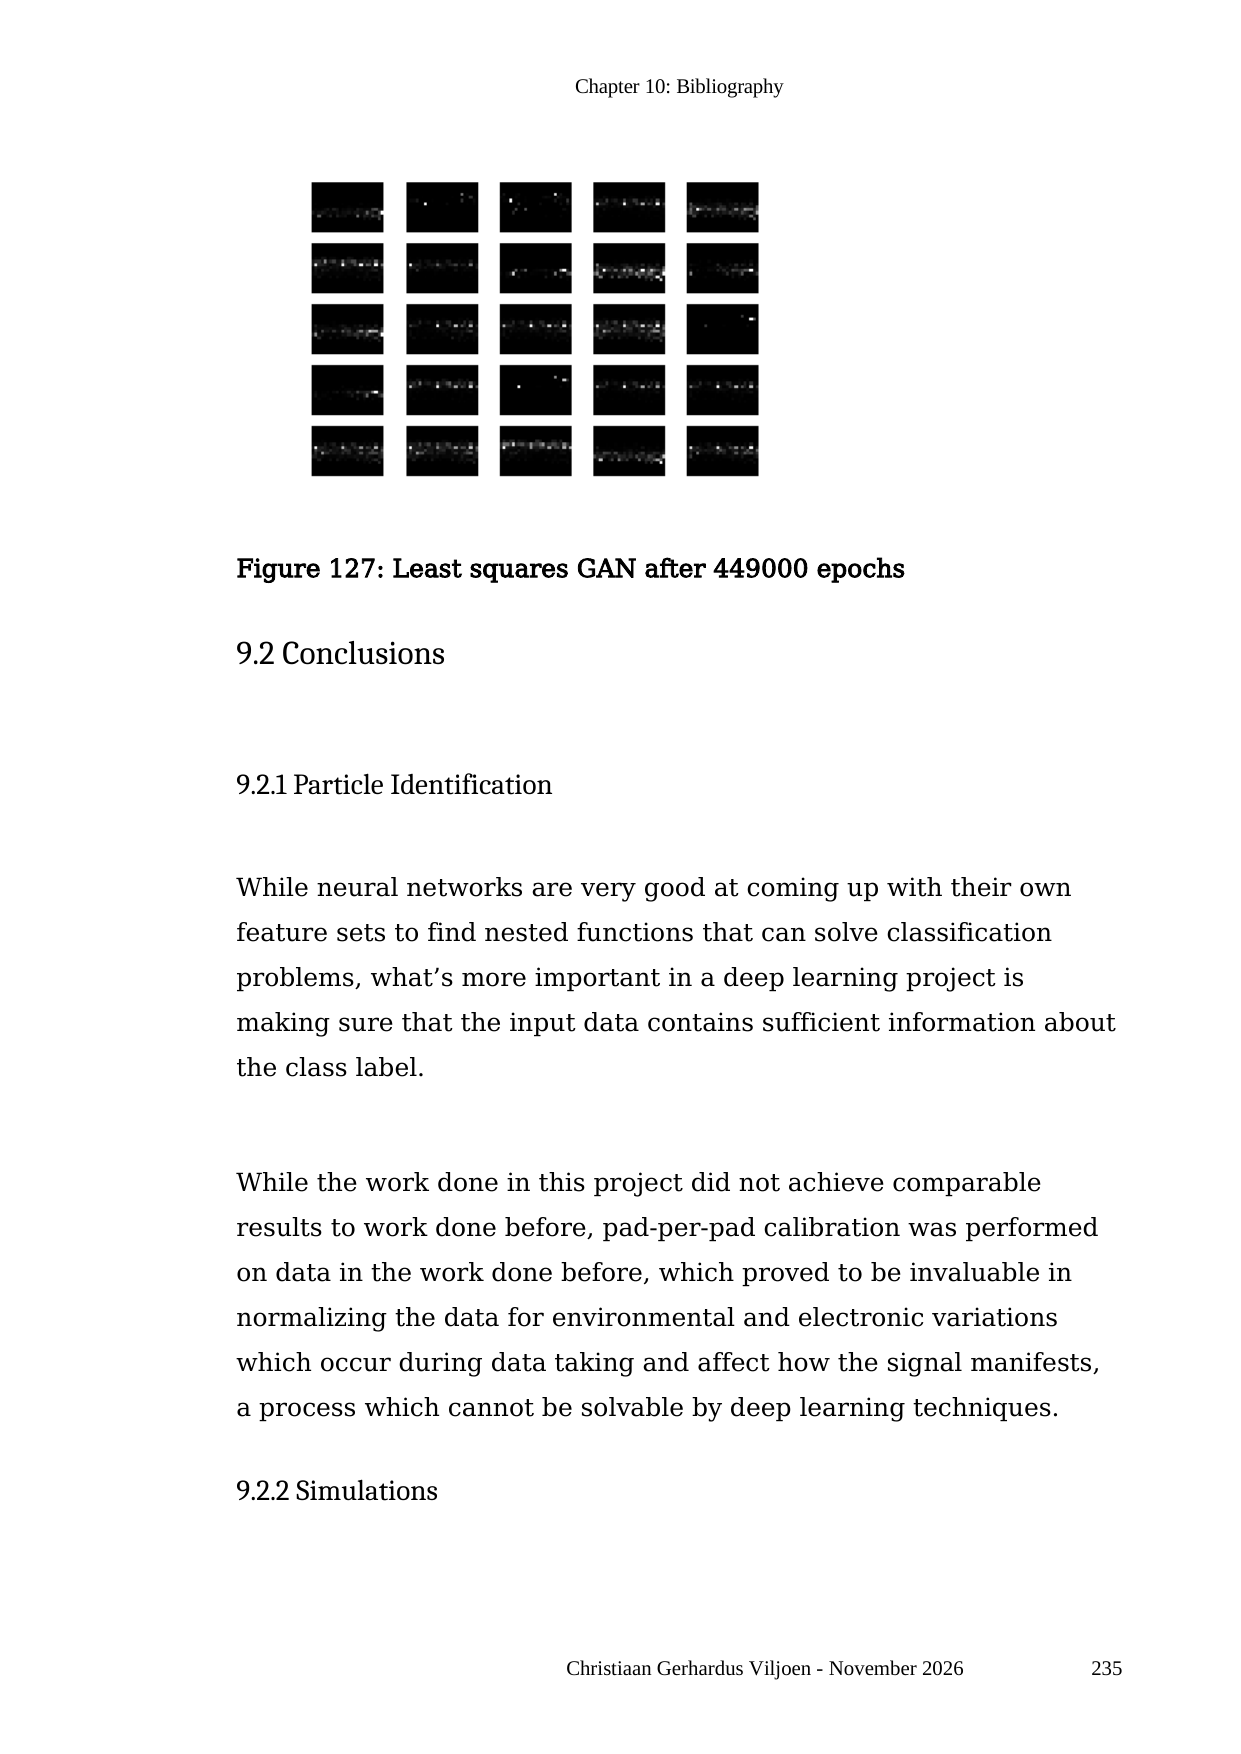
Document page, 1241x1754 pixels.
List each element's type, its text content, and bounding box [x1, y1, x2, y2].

picture [236, 135, 821, 525]
text While neural networks are very good at coming up with their own feature sets to find nested functions that can solve classification problems, what’s more important in a deep learning project is making sure that the input data contains sufficient information about the class label. [236, 872, 1122, 1082]
subtitle Conclusions [236, 635, 1122, 673]
text While the work done in this project did not achieve comparable results to work done before, pad-per-pad calibration was performed on data in the work done before, which proved to be invaluable in normalizing the data for environmental and electronic variations which occur during data taking and affect how the signal manifests, a process which cannot be solvable by deep learning techniques. [236, 1167, 1122, 1422]
subtitle Simulations [236, 1474, 1122, 1508]
text Figure 127: Least squares GAN after 449000 epochs [236, 552, 1122, 582]
subtitle Particle Identification [236, 768, 1122, 802]
